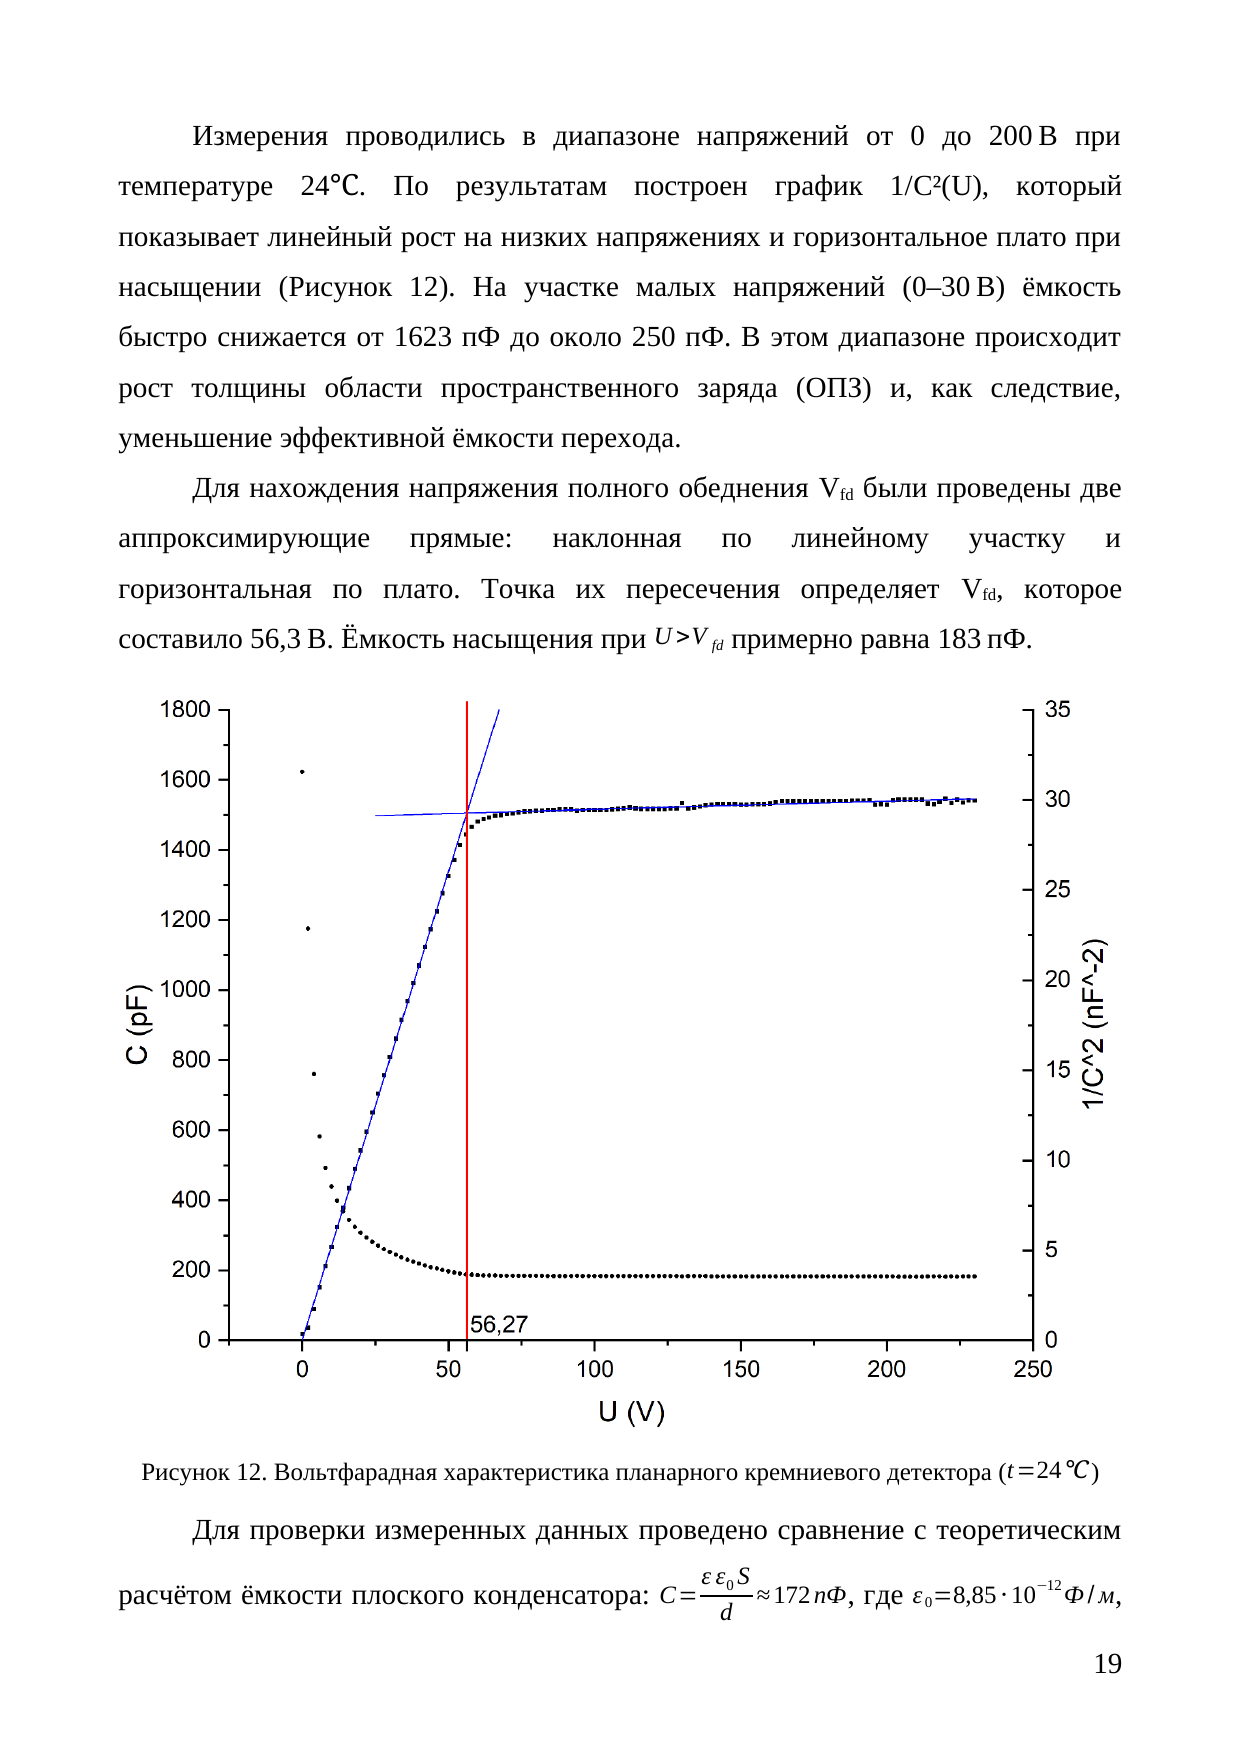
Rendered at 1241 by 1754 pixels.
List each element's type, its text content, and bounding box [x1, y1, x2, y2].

picture [118, 671, 1123, 1440]
text Для нахождения напряжения полного обеднения Vfd были проведены две аппроксимирующие прямые: наклонная по линейному участку и горизонтальная по плато. Точка их пересечения определяет Vfd, которое составило 56,3 В. Ёмкость насыщения при примерно равна 183 пФ. [118, 470, 1122, 655]
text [118, 1512, 1122, 1625]
text Измерения проводились в диапазоне напряжений от 0 до 200 В при температуре 24℃. По результатам построен график 1/C²(U), который показывает линейный рост на низких напряжениях и горизонтальное плато при насыщении (Рисунок 12). На участке малых напряжений (0–30 В) ёмкость быстро снижается от 1623 пФ до около 250 пФ. В этом диапазоне происходит рост толщины области пространственного заряда (ОПЗ) и, как следствие, уменьшение эффективной ёмкости перехода. [118, 118, 1122, 453]
